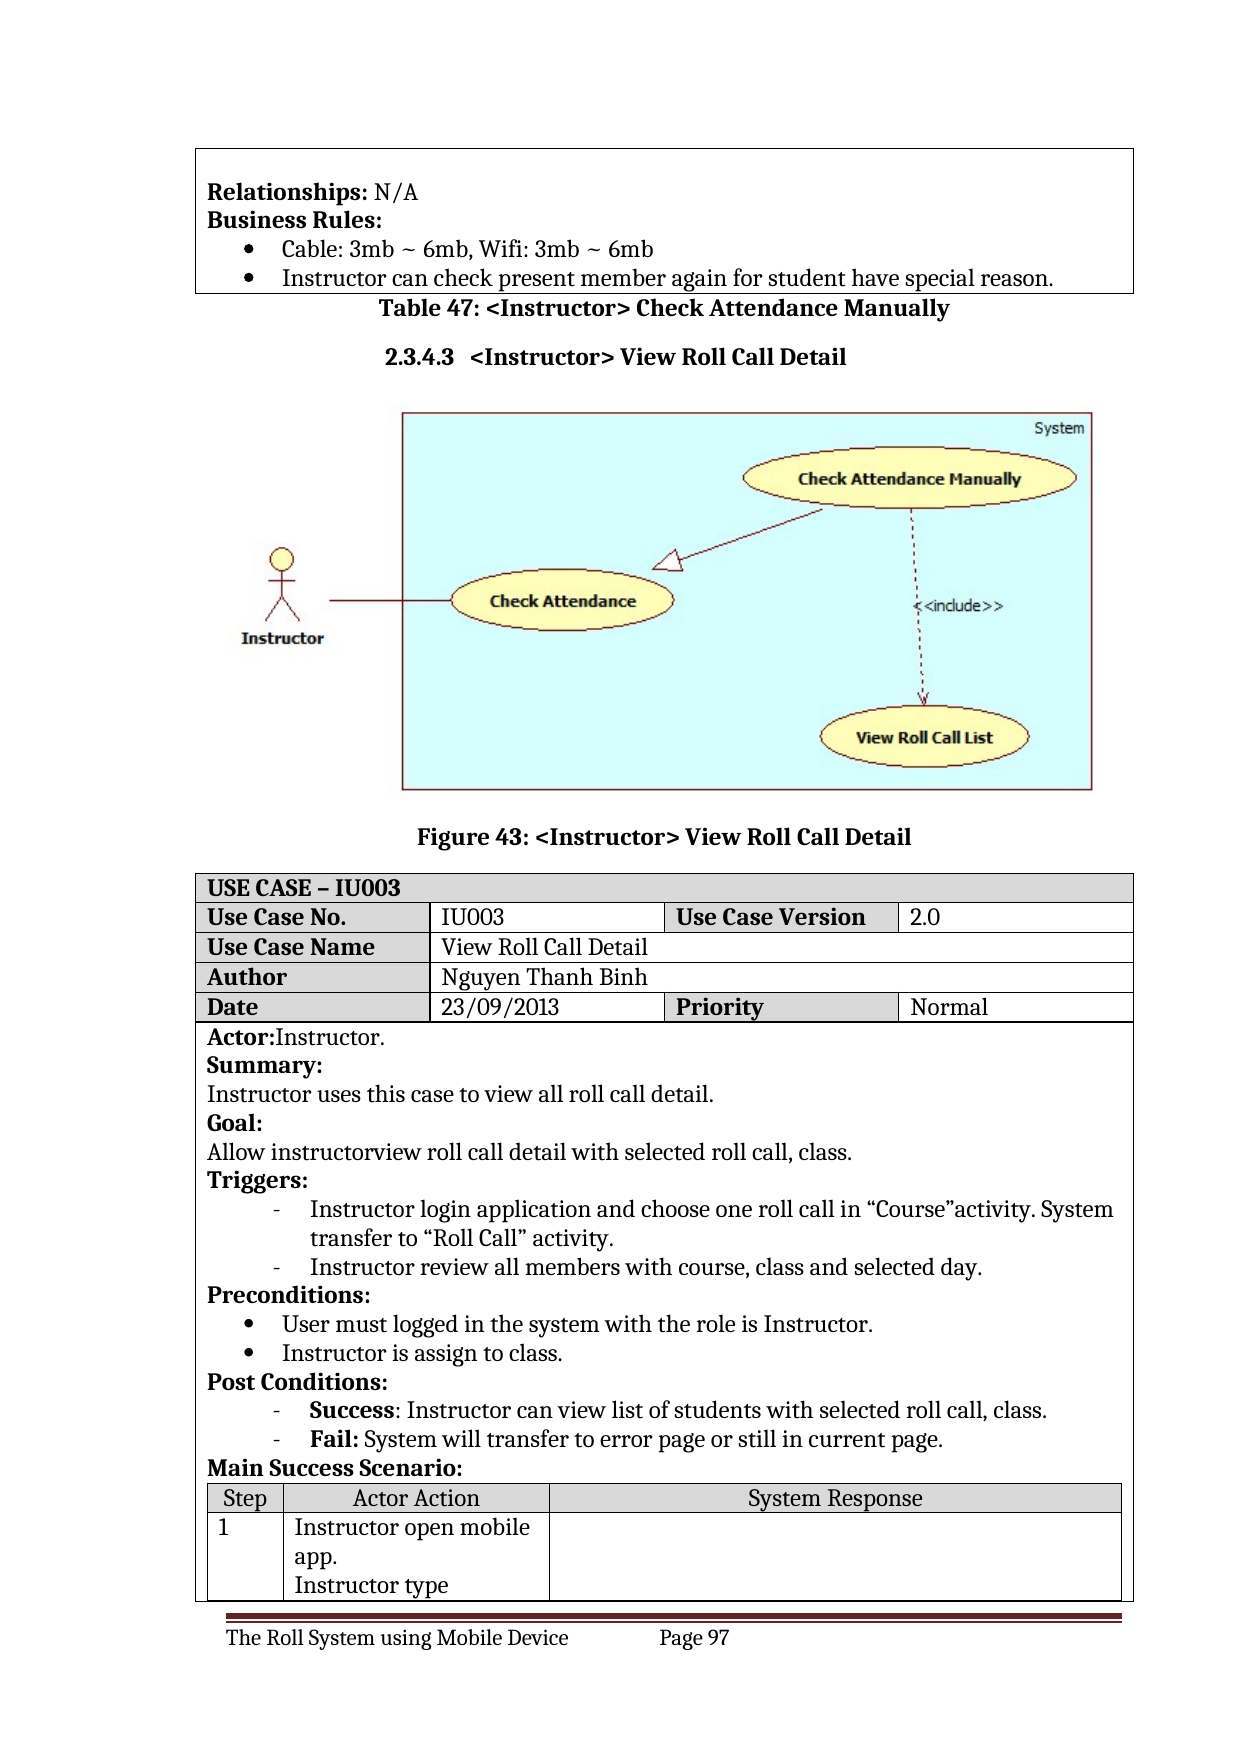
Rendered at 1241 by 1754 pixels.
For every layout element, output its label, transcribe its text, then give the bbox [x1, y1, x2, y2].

table_cell Use Case No. [196, 903, 429, 932]
table_cell 2.0 [899, 903, 1133, 932]
table_cell View Roll Call Detail [431, 933, 1133, 962]
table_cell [196, 1023, 1133, 1601]
text Table 47: <Instructor> Check Attendance Manually [207, 294, 1122, 322]
table_header USE CASE – IU003 [196, 874, 1133, 902]
table_cell 23/09/2013 [431, 993, 664, 1021]
text Figure 43: <Instructor> View Roll Call Detail [207, 823, 1122, 852]
table_cell Author [196, 963, 429, 992]
picture [206, 384, 1121, 819]
table_cell Use Case Name [196, 933, 429, 962]
table_cell Priority [665, 993, 898, 1021]
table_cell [196, 149, 1133, 292]
table_cell Date [196, 993, 429, 1021]
subtitle <Instructor> View Roll Call Detail [385, 343, 1122, 372]
table_cell Normal [899, 993, 1133, 1021]
table_cell Nguyen Thanh Binh [431, 963, 1133, 992]
table_cell Use Case Version [665, 903, 898, 932]
table_cell IU003 [431, 903, 664, 932]
